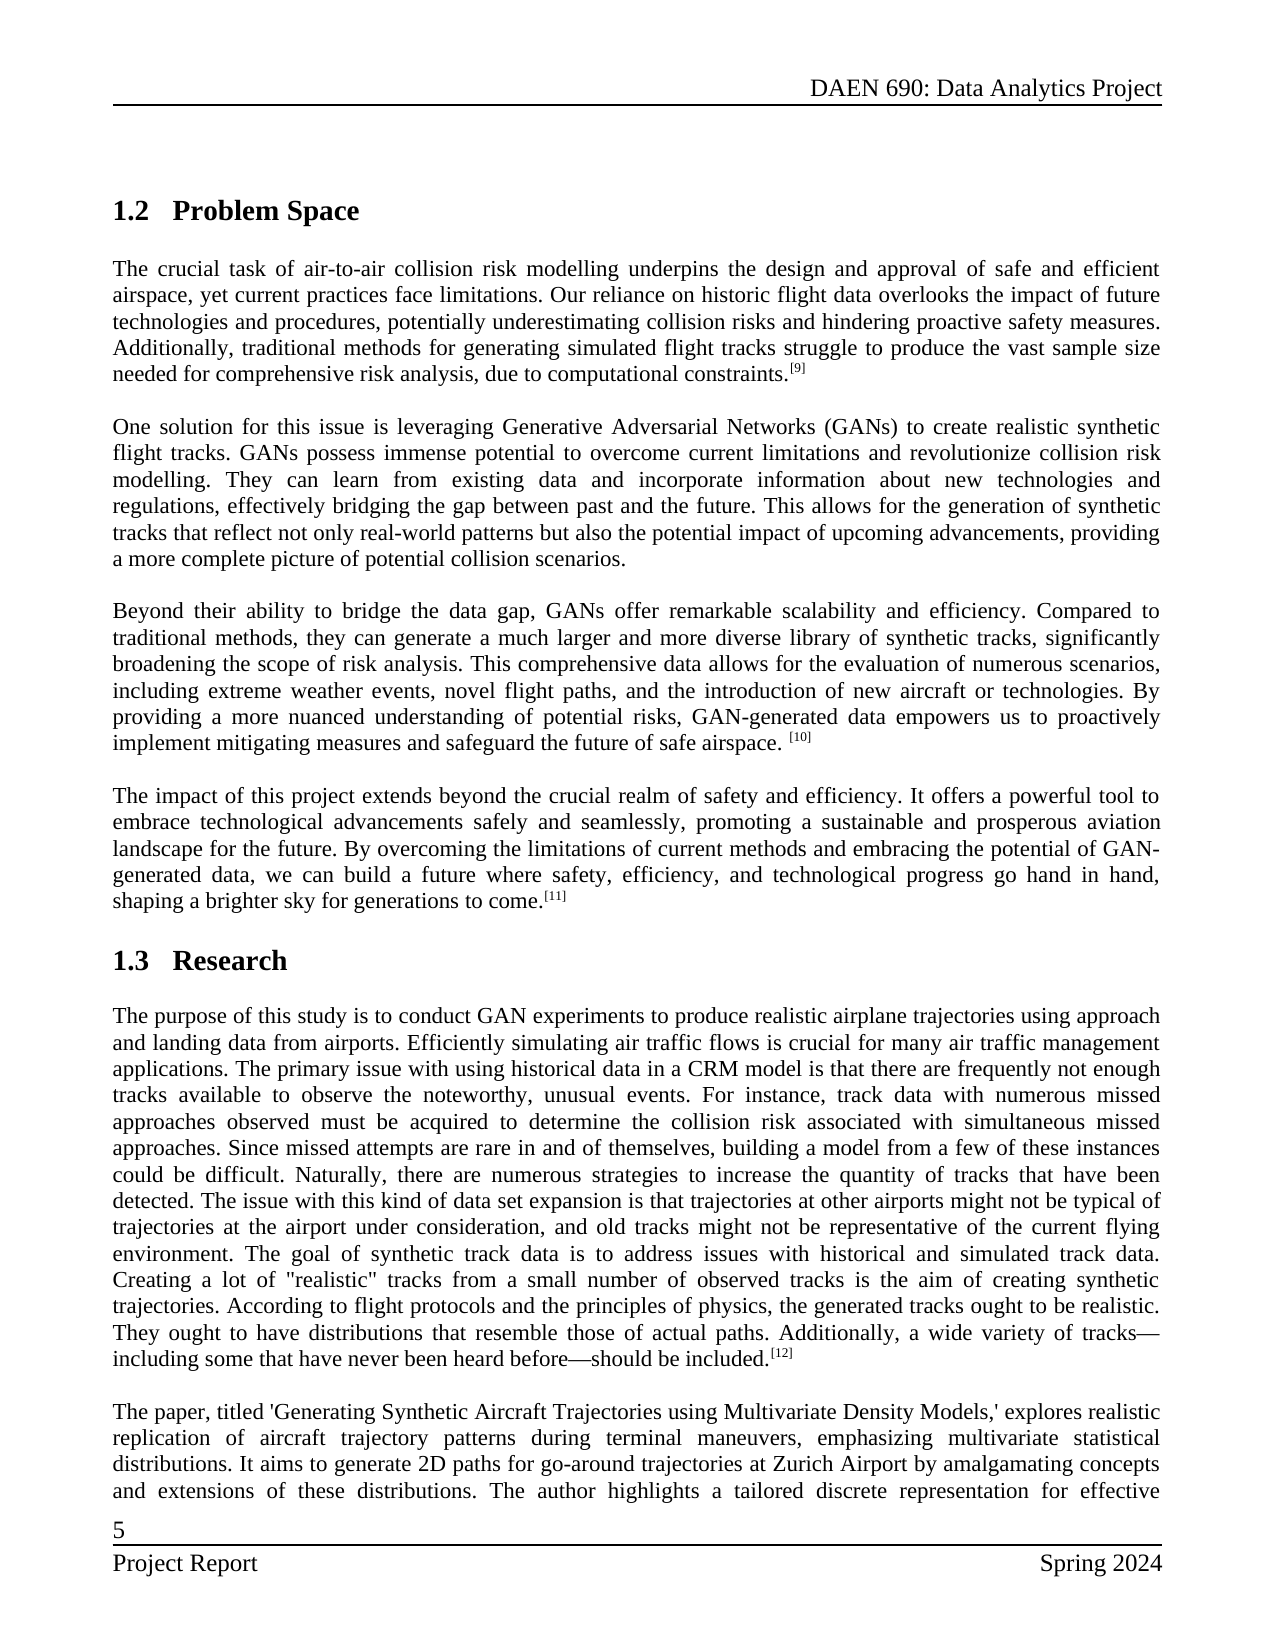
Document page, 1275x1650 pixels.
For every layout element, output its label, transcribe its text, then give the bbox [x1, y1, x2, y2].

text The purpose of this study is to conduct GAN experiments to produce realistic airplane trajectories using approach and landing data from airports. Efficiently simulating air traffic flows is crucial for many air traffic management applications. The primary issue with using historical data in a CRM model is that there are frequently not enough tracks available to observe the noteworthy, unusual events. For instance, track data with numerous missed approaches observed must be acquired to determine the collision risk associated with simultaneous missed approaches. Since missed attempts are rare in and of themselves, building a model from a few of these instances could be difficult. Naturally, there are numerous strategies to increase the quantity of tracks that have been detected. The issue with this kind of data set expansion is that trajectories at other airports might not be typical of trajectories at the airport under consideration, and old tracks might not be representative of the current flying environment. The goal of synthetic track data is to address issues with historical and simulated track data. Creating a lot of "realistic" tracks from a small number of observed tracks is the aim of creating synthetic trajectories. According to flight protocols and the principles of physics, the generated tracks ought to be realistic. They ought to have distributions that resemble those of actual paths. Additionally, a wide variety of tracks—including some that have never been heard before—should be included.[12] [112, 1002, 1162, 1371]
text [112, 1398, 1162, 1503]
text The impact of this project extends beyond the crucial realm of safety and efficiency. It offers a powerful tool to embrace technological advancements safely and seamlessly, promoting a sustainable and prosperous aviation landscape for the future. By overcoming the limitations of current methods and embracing the potential of GAN-generated data, we can build a future where safety, efficiency, and technological progress go hand in hand, shaping a brighter sky for generations to come.[11] [112, 782, 1162, 914]
text One solution for this issue is leveraging Generative Adversarial Networks (GANs) to create realistic synthetic flight tracks. GANs possess immense potential to overcome current limitations and revolutionize collision risk modelling. They can learn from existing data and incorporate information about new technologies and regulations, effectively bridging the gap between past and the future. This allows for the generation of synthetic tracks that reflect not only real-world patterns but also the potential impact of upcoming advancements, providing a more complete picture of potential collision scenarios. [112, 413, 1162, 571]
subtitle Research [112, 943, 1162, 976]
text Beyond their ability to bridge the data gap, GANs offer remarkable scalability and efficiency. Compared to traditional methods, they can generate a much larger and more diverse library of synthetic tracks, significantly broadening the scope of risk analysis. This comprehensive data allows for the evaluation of numerous scenarios, including extreme weather events, novel flight paths, and the introduction of new aircraft or technologies. By providing a more nuanced understanding of potential risks, GAN-generated data empowers us to proactively implement mitigating measures and safeguard the future of safe airspace. [10] [112, 598, 1162, 756]
subtitle Problem Space [112, 193, 1162, 226]
text The crucial task of air-to-air collision risk modelling underpins the design and approval of safe and efficient airspace, yet current practices face limitations. Our reliance on historic flight data overlooks the impact of future technologies and procedures, potentially underestimating collision risks and hindering proactive safety measures. Additionally, traditional methods for generating simulated flight tracks struggle to produce the vast sample size needed for comprehensive risk analysis, due to computational constraints.[9] [112, 255, 1162, 387]
